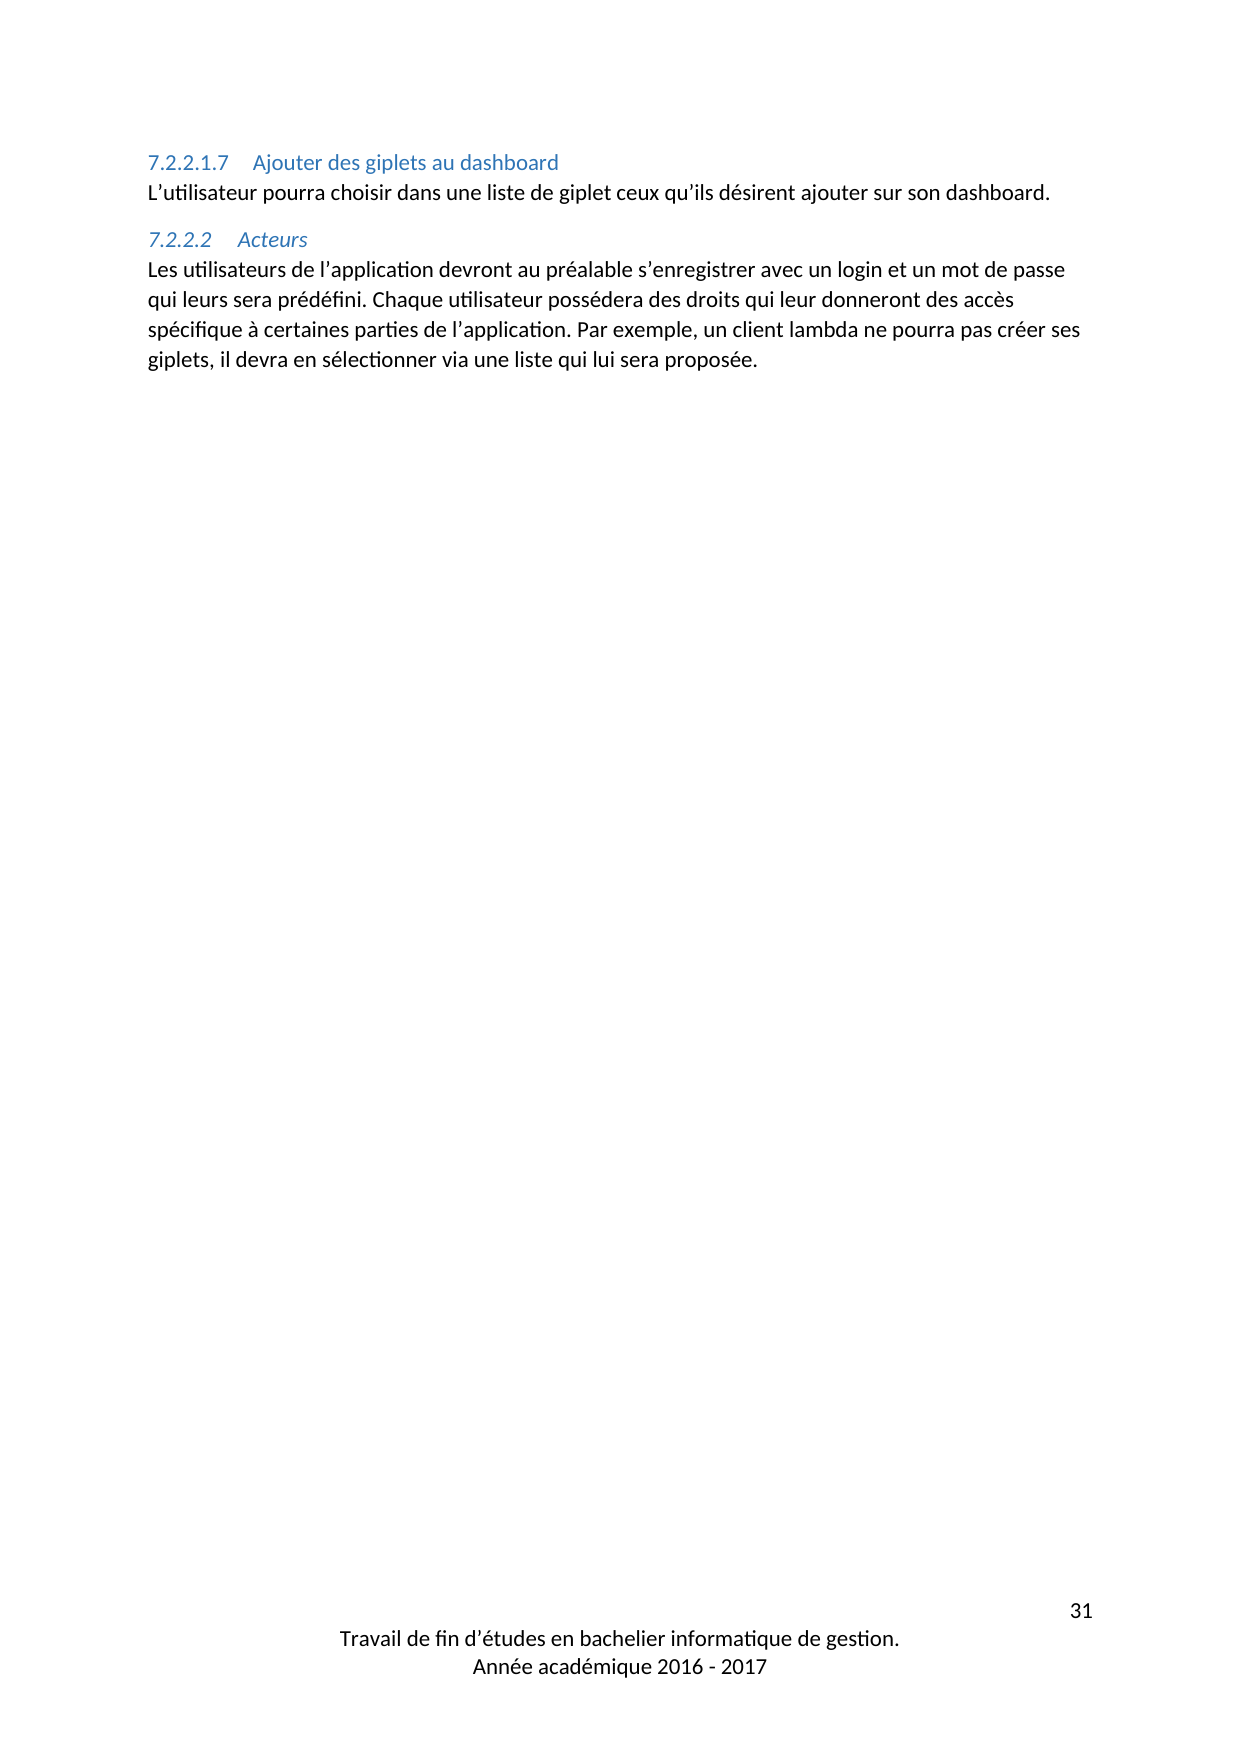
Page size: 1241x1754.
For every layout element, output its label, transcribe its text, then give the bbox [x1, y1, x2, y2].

subtitle Acteurs [148, 225, 1093, 253]
text Les utilisateurs de l’application devront au préalable s’enregistrer avec un login et un mot de passe qui leurs sera prédéfini. Chaque utilisateur possédera des droits qui leur donneront des accès spécifique à certaines parties de l’application. Par exemple, un client lambda ne pourra pas créer ses giplets, il devra en sélectionner via une liste qui lui sera proposée. [148, 255, 1093, 373]
subtitle Ajouter des giplets au dashboard [148, 148, 1093, 176]
text L’utilisateur pourra choisir dans une liste de giplet ceux qu’ils désirent ajouter sur son dashboard. [148, 178, 1093, 206]
